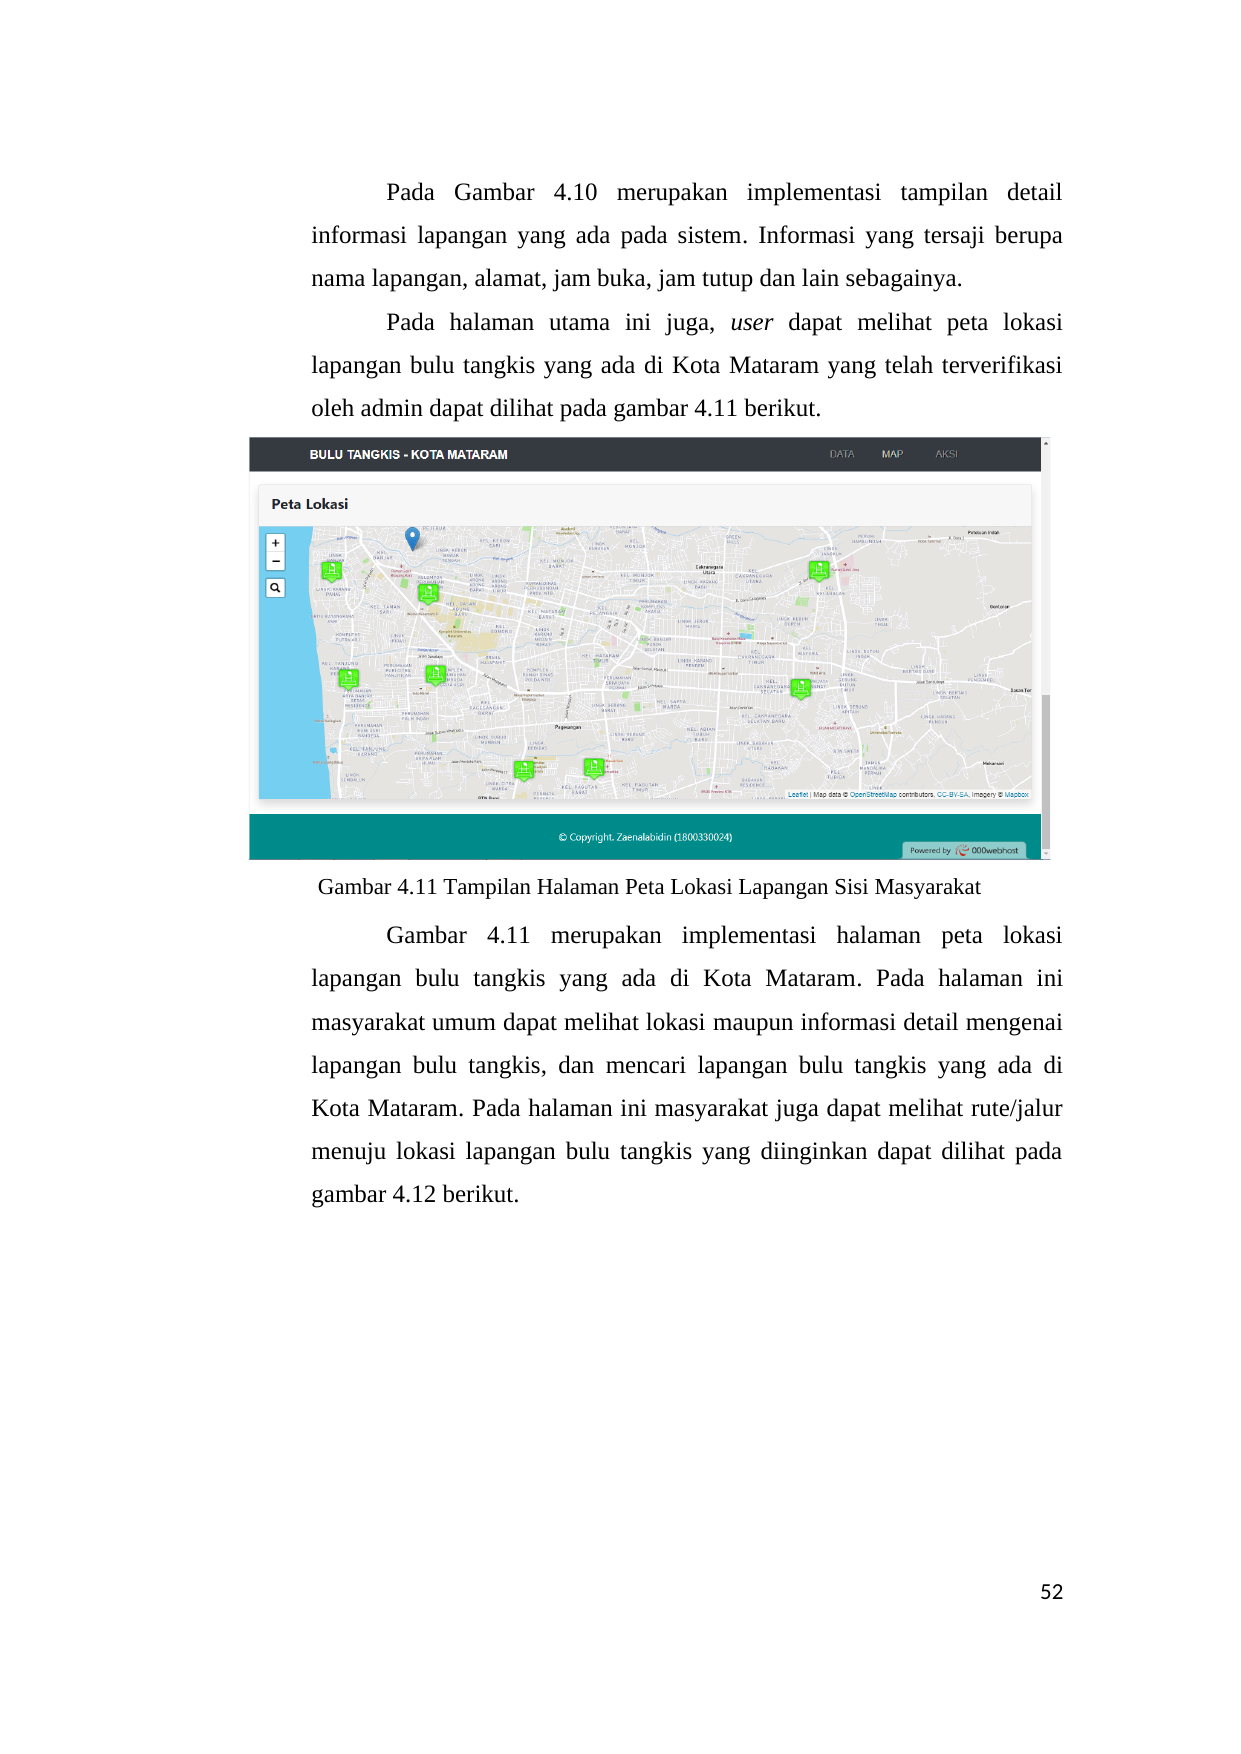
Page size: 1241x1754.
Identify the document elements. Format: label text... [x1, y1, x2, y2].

text Gambar 4.11 Tampilan Halaman Peta Lokasi Lapangan Sisi Masyarakat [236, 873, 1063, 899]
picture [248, 436, 1051, 860]
text Pada halaman utama ini juga, user dapat melihat peta lokasi lapangan bulu tangkis yang ada di Kota Mataram yang telah terverifikasi oleh admin dapat dilihat pada gambar 4.11 berikut. [311, 307, 1063, 422]
text Gambar 4.11 merupakan implementasi halaman peta lokasi lapangan bulu tangkis yang ada di Kota Mataram. Pada halaman ini masyarakat umum dapat melihat lokasi maupun informasi detail mengenai lapangan bulu tangkis, dan mencari lapangan bulu tangkis yang ada di Kota Mataram. Pada halaman ini masyarakat juga dapat melihat rute/jalur menuju lokasi lapangan bulu tangkis yang diinginkan dapat dilihat pada gambar 4.12 berikut. [311, 920, 1063, 1208]
text Pada Gambar 4.10 merupakan implementasi tampilan detail informasi lapangan yang ada pada sistem. Informasi yang tersaji berupa nama lapangan, alamat, jam buka, jam tutup dan lain sebagainya. [311, 177, 1063, 292]
